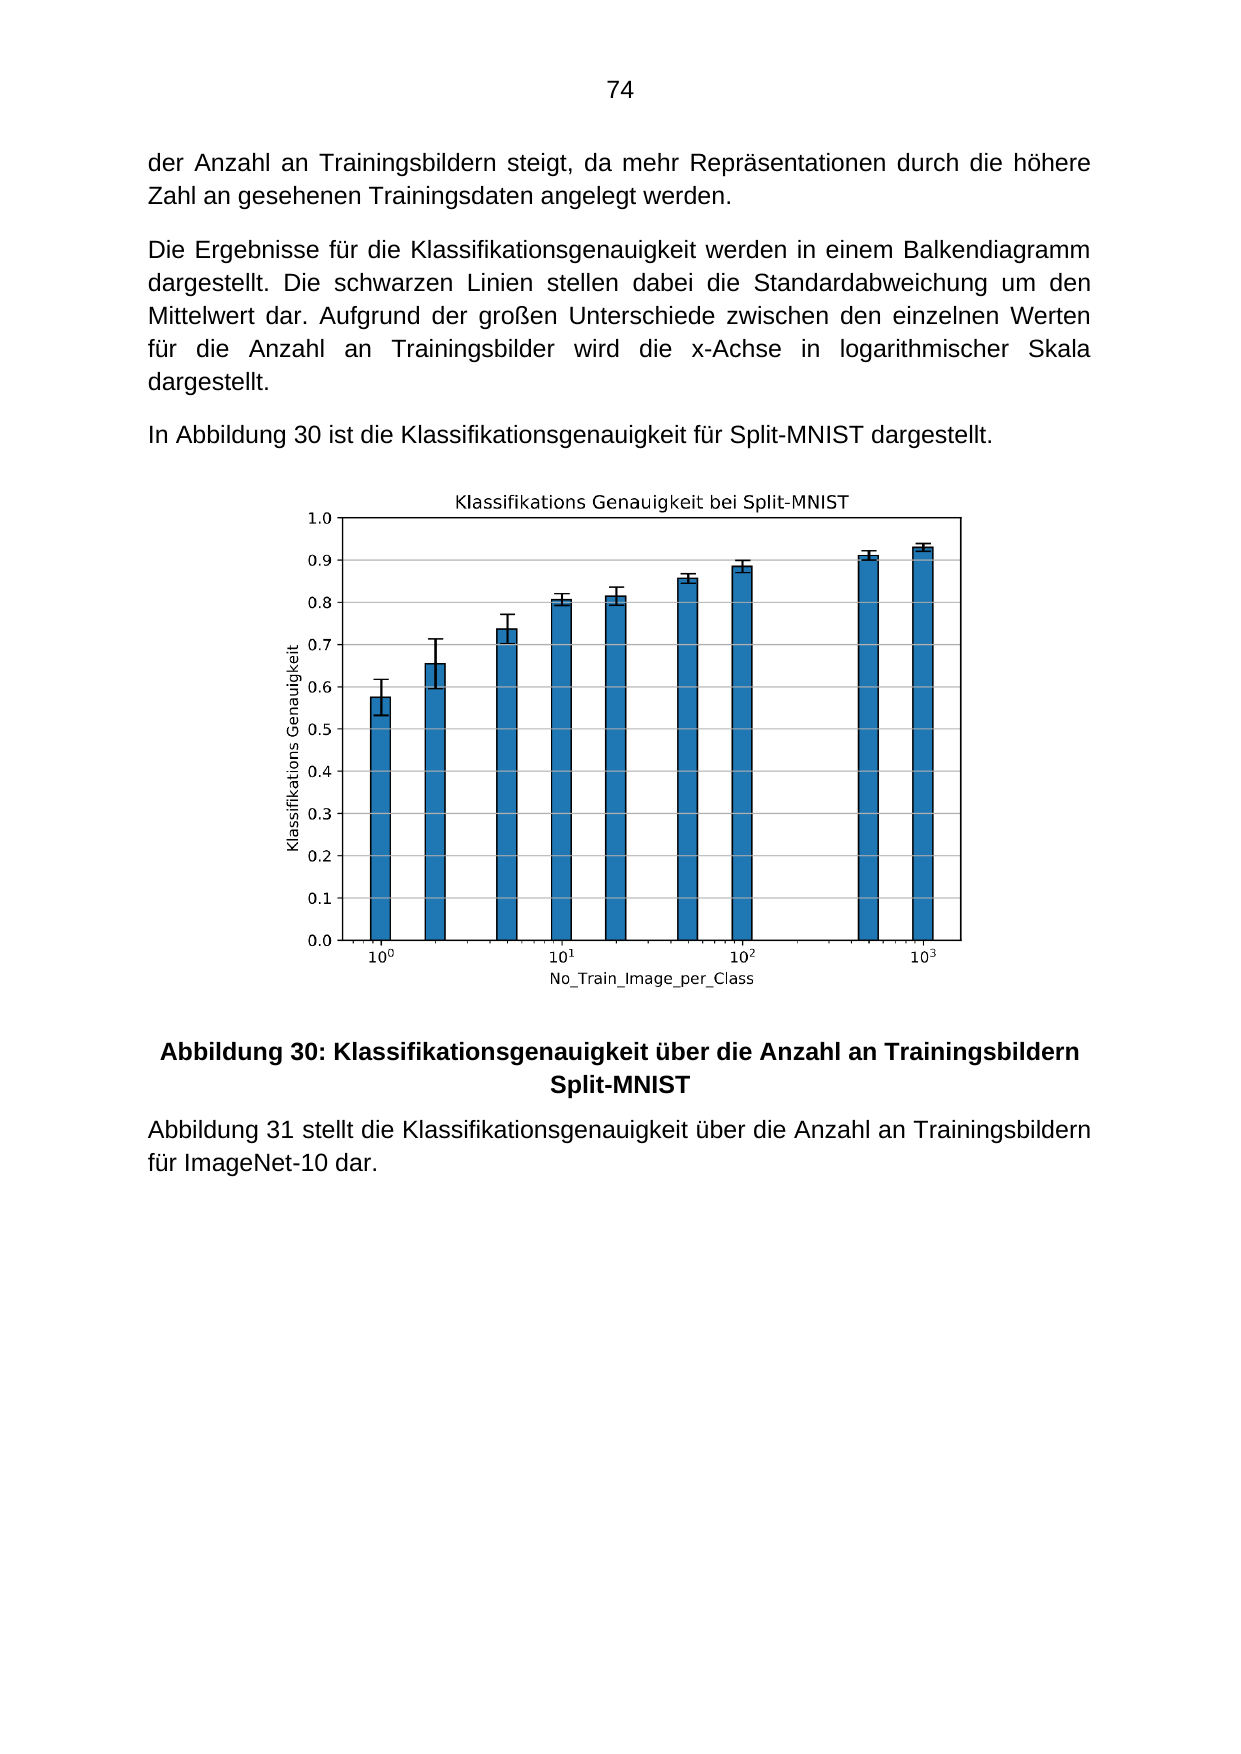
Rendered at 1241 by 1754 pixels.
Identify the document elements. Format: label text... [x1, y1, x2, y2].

picture [269, 478, 977, 1010]
text Die Ergebnisse für die Klassifikationsgenauigkeit werden in einem Balkendiagramm dargestellt. Die schwarzen Linien stellen dabei die Standardabweichung um den Mittelwert dar. Aufgrund der großen Unterschiede zwischen den einzelnen Werten für die Anzahl an Trainingsbilder wird die x-Achse in logarithmischer Skala dargestellt. [148, 234, 1092, 395]
text Abbildung 30: Klassifikationsgenauigkeit über die Anzahl an Trainingsbildern Split-MNIST [148, 1037, 1092, 1098]
text Abbildung 31 stellt die Klassifikationsgenauigkeit über die Anzahl an Trainingsbildern für ImageNet-10 dar. [148, 1115, 1092, 1177]
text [148, 148, 1092, 209]
text In Abbildung 30 ist die Klassifikationsgenauigkeit für Split-MNIST dargestellt. [148, 421, 1092, 449]
